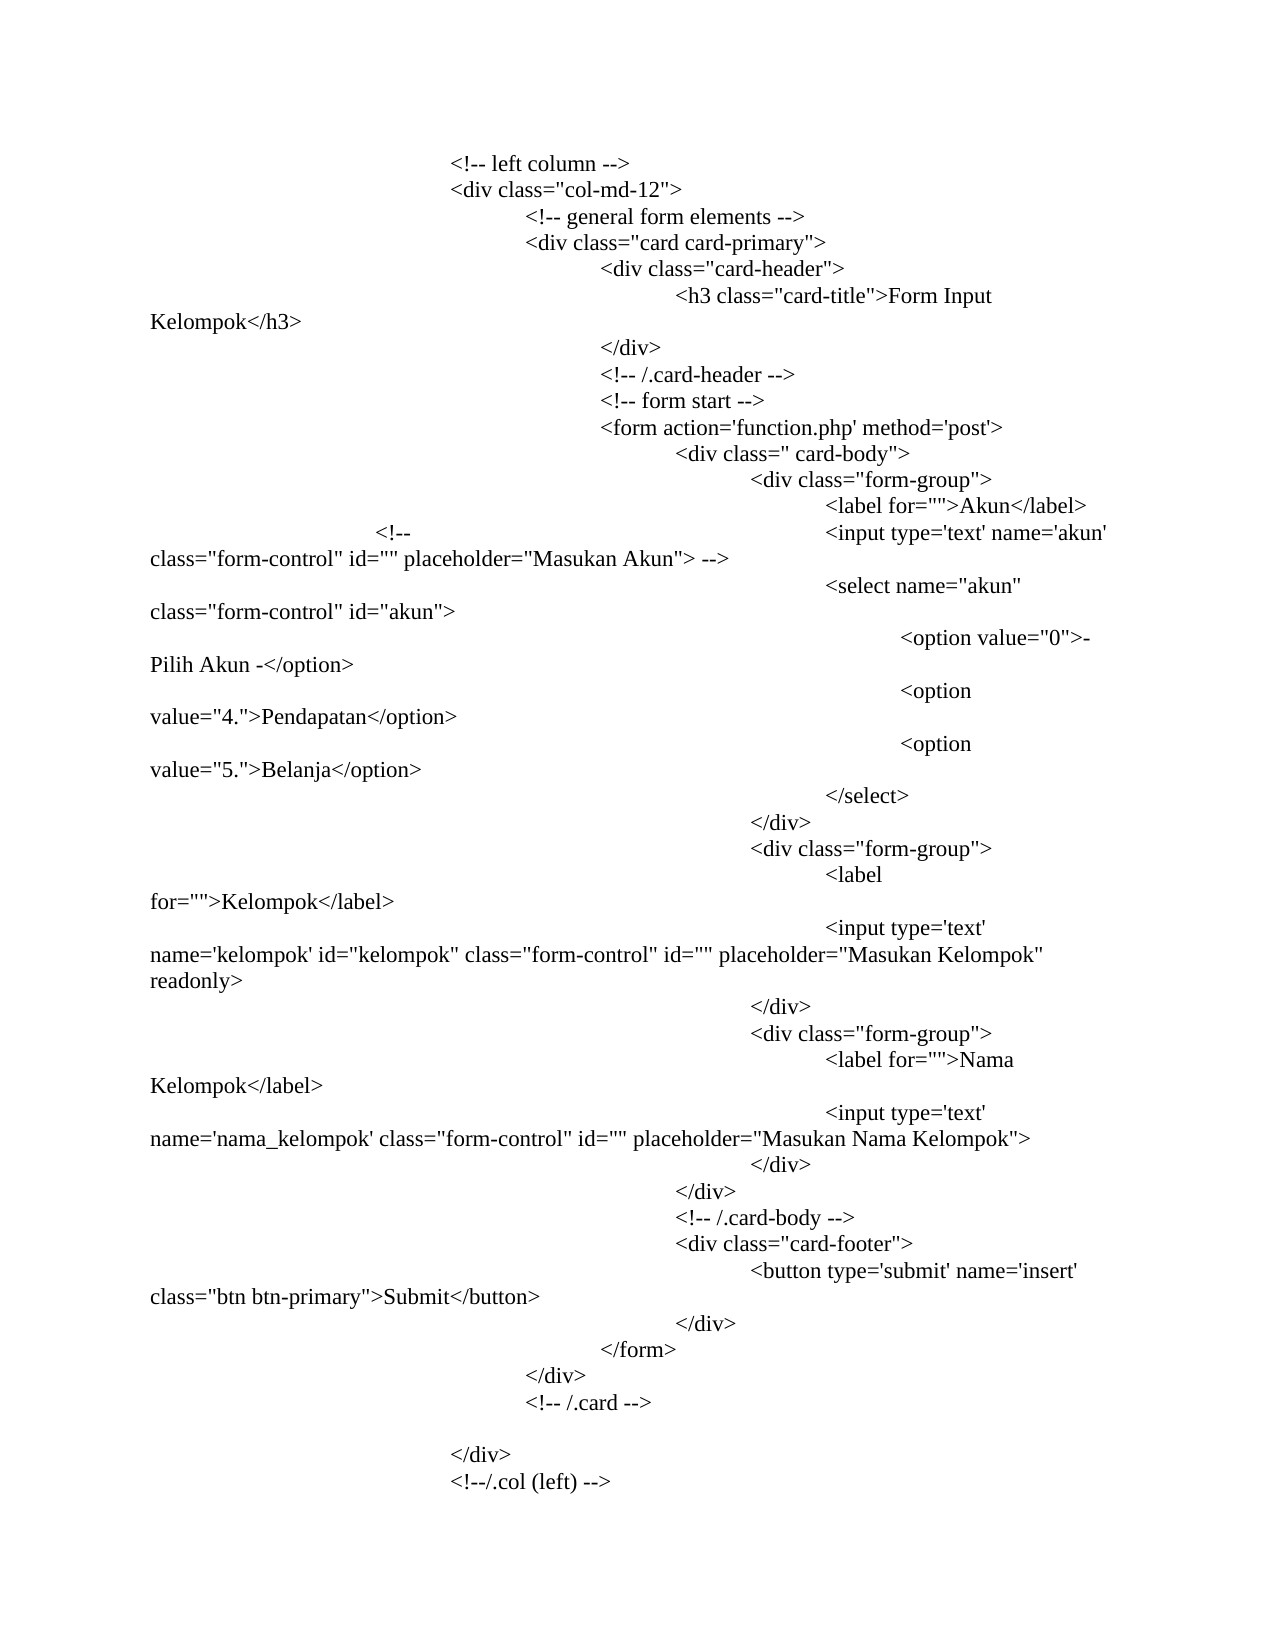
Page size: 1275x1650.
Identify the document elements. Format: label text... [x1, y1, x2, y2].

text <input type='text' name='kelompok' id="kelompok" class="form-control" id="" placeholder="Masukan Kelompok" readonly> [150, 914, 1125, 993]
text <option value="5.">Belanja</option> [150, 730, 1125, 782]
text <select name="akun" class="form-control" id="akun"> [150, 572, 1125, 624]
text </div> [150, 1441, 1125, 1468]
text <button type='submit' name='insert' class="btn btn-primary">Submit</button> [150, 1257, 1125, 1309]
text <input type='text' name='nama_kelompok' class="form-control" id="" placeholder="Masukan Nama Kelompok"> [150, 1099, 1125, 1151]
text <option value="0">- Pilih Akun -</option> [150, 624, 1125, 677]
text <div class="card card-primary"> [150, 229, 1125, 255]
text </div> [150, 1151, 1125, 1178]
text </div> [150, 334, 1125, 361]
text <!-- general form elements --> [150, 203, 1125, 229]
text <h3 class="card-title">Form Input Kelompok</h3> [150, 282, 1125, 334]
text </div> [150, 1362, 1125, 1389]
text </div> [150, 993, 1125, 1020]
text <!-- /.card --> [150, 1389, 1125, 1415]
text </select> [150, 782, 1125, 809]
text <div class="card-footer"> [150, 1231, 1125, 1257]
text <label for="">Akun</label> [150, 493, 1125, 519]
text <div class=" card-body"> [150, 440, 1125, 466]
text <!-- left column --> [150, 150, 1125, 176]
text <div class="form-group"> [150, 835, 1125, 862]
text </div> [150, 1309, 1125, 1336]
text <!--/.col (left) --> [150, 1468, 1125, 1494]
text <label for="">Kelompok</label> [150, 862, 1125, 914]
text </div> [150, 1178, 1125, 1204]
text <!-- /.card-header --> [150, 361, 1125, 387]
text <div class="form-group"> [150, 466, 1125, 493]
text <form action='function.php' method='post'> [150, 413, 1125, 440]
text <div class="card-header"> [150, 255, 1125, 282]
text <!-- /.card-body --> [150, 1204, 1125, 1231]
text <option value="4.">Pendapatan</option> [150, 677, 1125, 730]
text </form> [150, 1336, 1125, 1362]
text <label for="">Nama Kelompok</label> [150, 1046, 1125, 1099]
text <!-- form start --> [150, 387, 1125, 413]
text </div> [150, 809, 1125, 835]
text <div class="col-md-12"> [150, 176, 1125, 203]
text <div class="form-group"> [150, 1020, 1125, 1046]
text <!-- <input type='text' name='akun' class="form-control" id="" placeholder="Masukan Akun"> --> [150, 519, 1125, 572]
